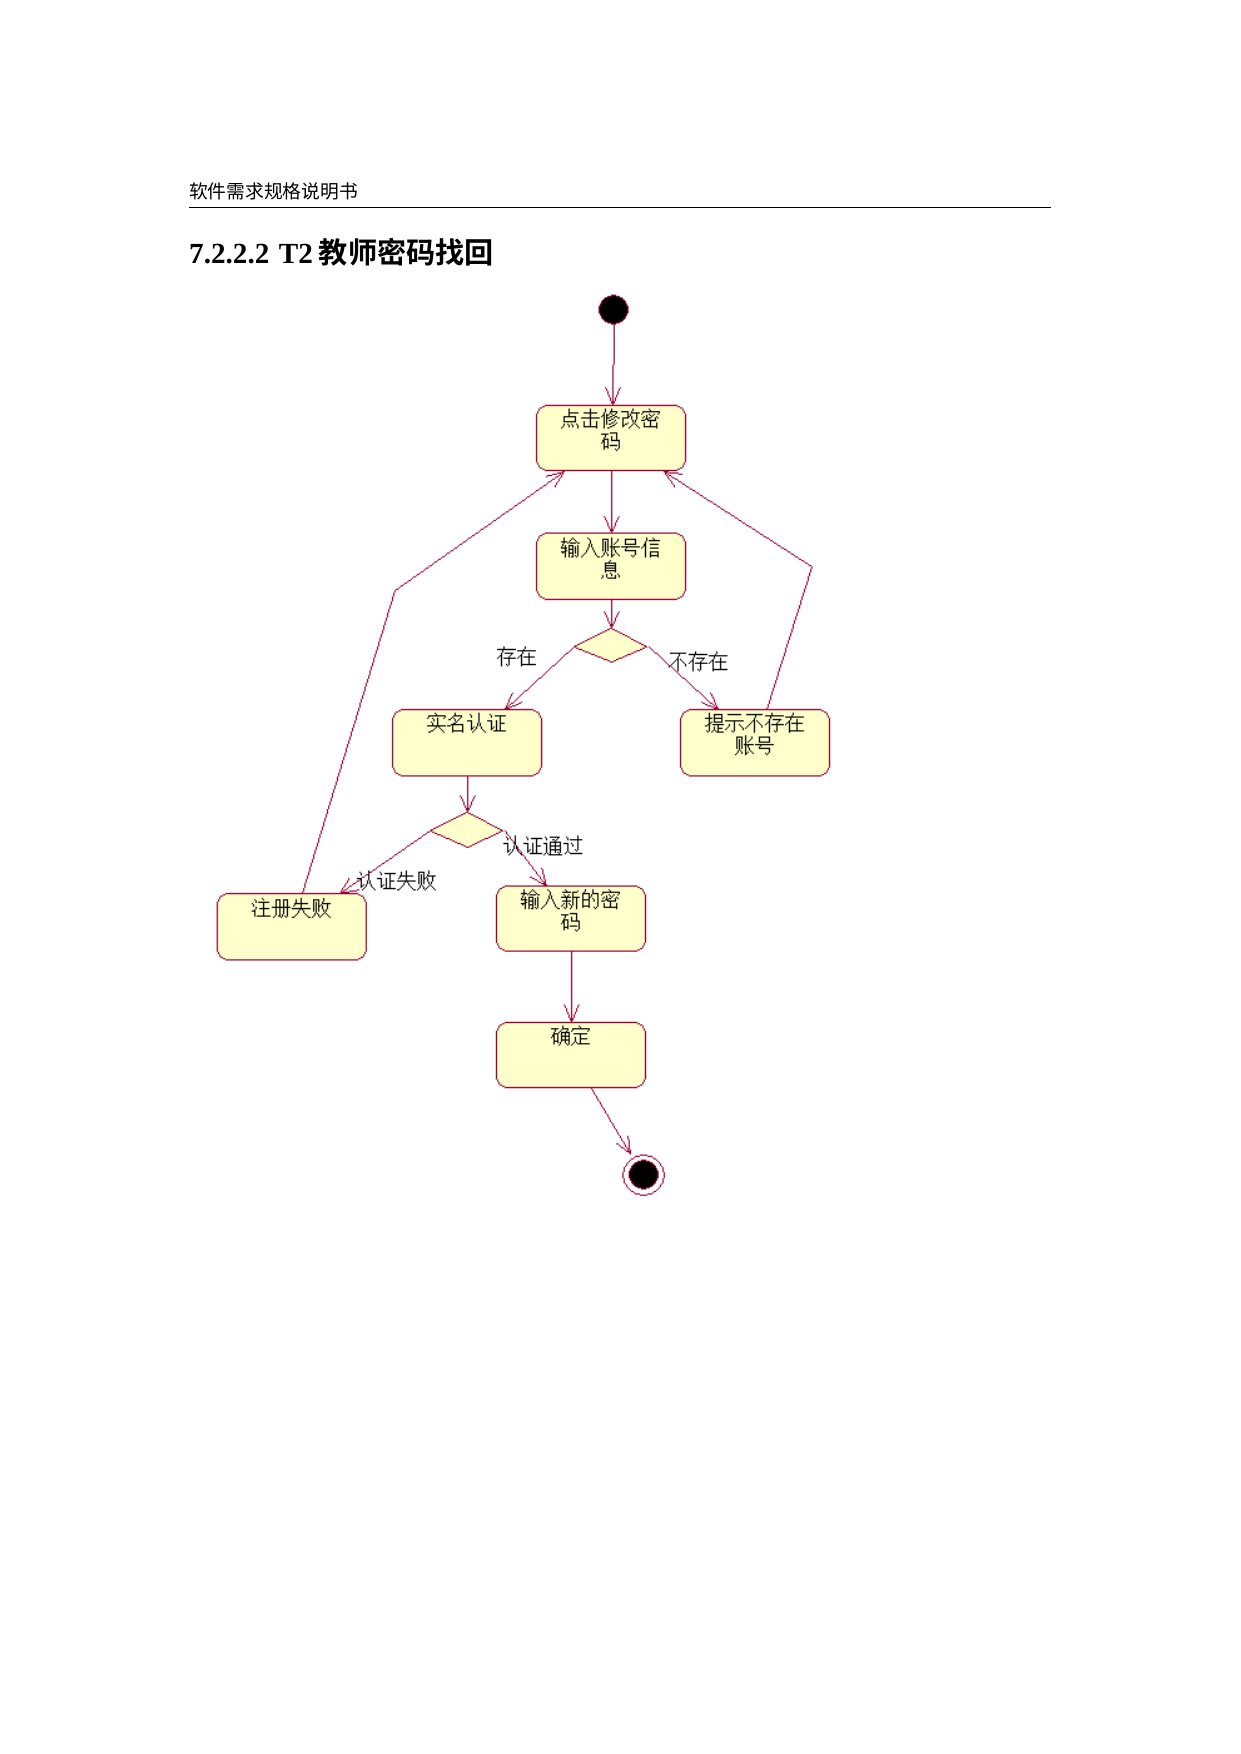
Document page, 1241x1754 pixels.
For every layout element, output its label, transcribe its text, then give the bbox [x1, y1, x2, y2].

subtitle T2教师密码找回 [189, 229, 1051, 272]
picture [188, 271, 948, 1221]
